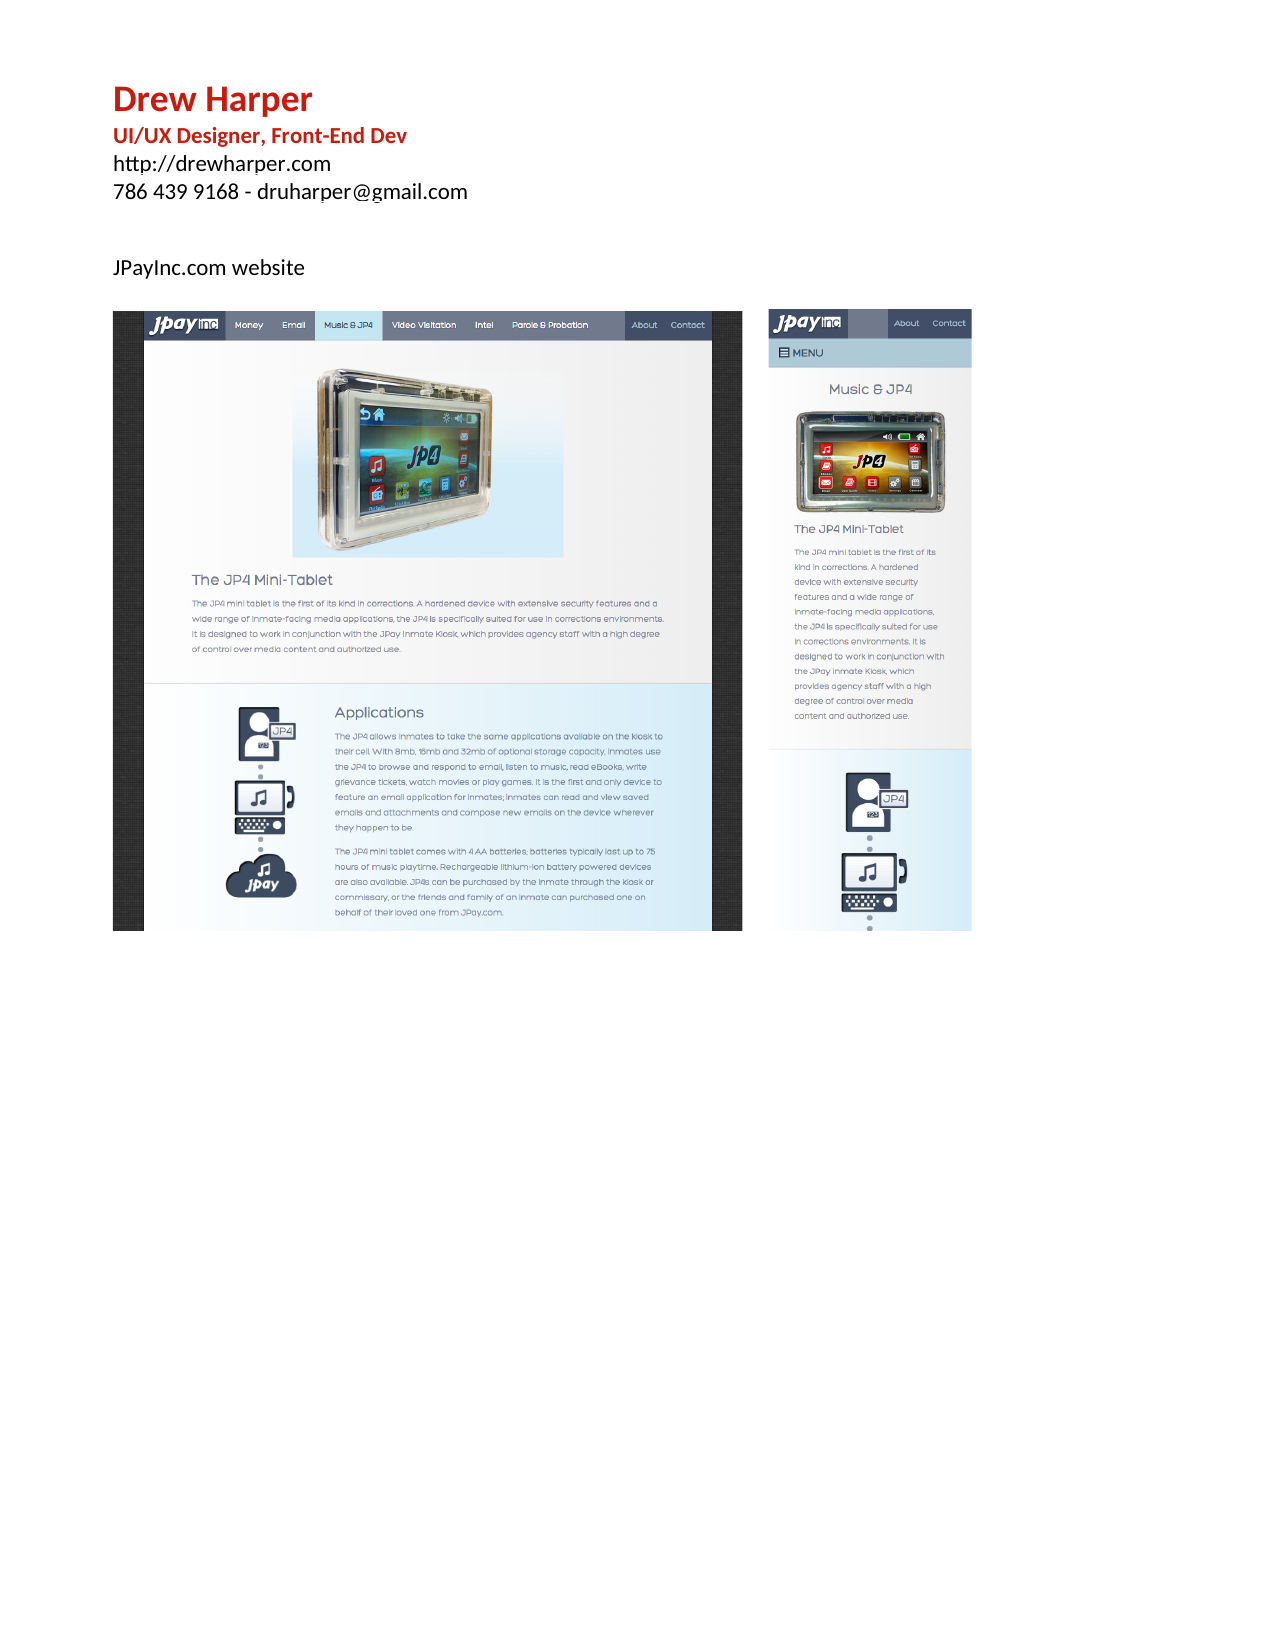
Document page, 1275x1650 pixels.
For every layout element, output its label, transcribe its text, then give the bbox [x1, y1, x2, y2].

picture [112, 311, 743, 931]
picture [768, 309, 972, 931]
text JPayInc.com website [113, 253, 1162, 281]
